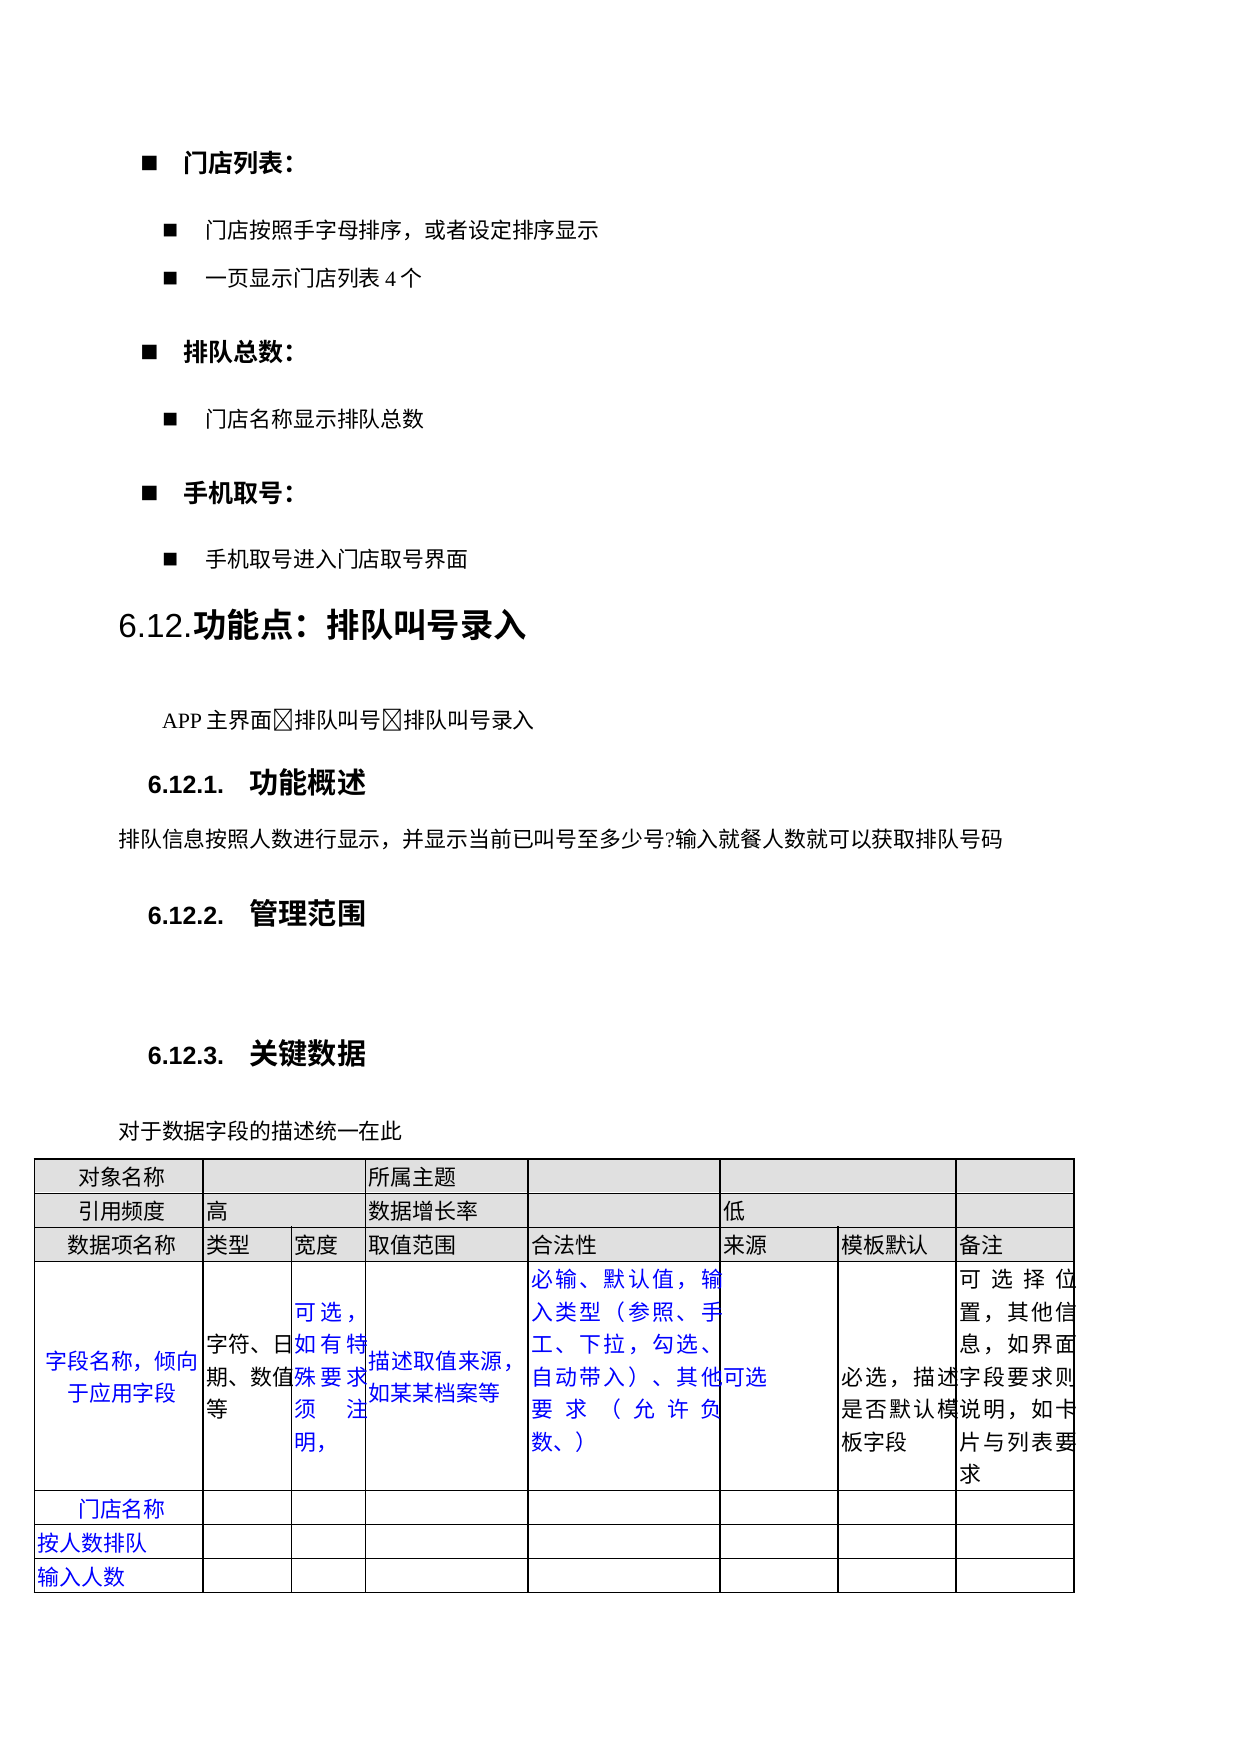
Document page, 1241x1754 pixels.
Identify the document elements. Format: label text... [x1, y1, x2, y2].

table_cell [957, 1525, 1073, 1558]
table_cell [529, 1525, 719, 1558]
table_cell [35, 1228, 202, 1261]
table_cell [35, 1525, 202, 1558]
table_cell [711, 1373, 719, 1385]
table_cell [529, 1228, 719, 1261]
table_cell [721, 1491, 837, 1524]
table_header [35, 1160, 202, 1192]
list 门店按照手字母排序，或者设定排序显示 [162, 212, 1122, 245]
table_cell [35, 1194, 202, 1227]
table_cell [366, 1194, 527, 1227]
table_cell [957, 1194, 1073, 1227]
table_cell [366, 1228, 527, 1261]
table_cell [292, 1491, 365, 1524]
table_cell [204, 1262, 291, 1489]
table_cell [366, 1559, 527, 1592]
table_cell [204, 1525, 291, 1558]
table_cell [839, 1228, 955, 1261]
subtitle 排队总数： [140, 318, 1100, 383]
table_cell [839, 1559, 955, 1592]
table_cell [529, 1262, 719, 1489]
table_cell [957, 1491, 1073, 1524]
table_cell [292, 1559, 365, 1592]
subtitle 功能点：排队叫号录入 [118, 590, 1122, 655]
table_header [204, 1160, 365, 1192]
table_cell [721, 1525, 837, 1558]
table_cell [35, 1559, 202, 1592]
text APP主界面排队叫号排队叫号录入 [162, 703, 1122, 736]
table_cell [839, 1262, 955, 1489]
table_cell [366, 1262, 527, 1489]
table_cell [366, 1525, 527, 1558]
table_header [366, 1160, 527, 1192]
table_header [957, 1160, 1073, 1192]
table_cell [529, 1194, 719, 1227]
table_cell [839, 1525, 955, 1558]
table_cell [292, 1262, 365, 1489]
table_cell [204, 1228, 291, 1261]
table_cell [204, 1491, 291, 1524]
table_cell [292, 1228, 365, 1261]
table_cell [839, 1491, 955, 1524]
subtitle 管理范围 [148, 879, 1122, 944]
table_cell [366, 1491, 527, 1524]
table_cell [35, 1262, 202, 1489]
text 排队信息按照人数进行显示，并显示当前已叫号至多少号?输入就餐人数就可以获取排队号码 [118, 821, 1122, 854]
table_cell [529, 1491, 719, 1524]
subtitle 手机取号： [140, 459, 1100, 524]
list 一页显示门店列表4个 [162, 261, 1122, 293]
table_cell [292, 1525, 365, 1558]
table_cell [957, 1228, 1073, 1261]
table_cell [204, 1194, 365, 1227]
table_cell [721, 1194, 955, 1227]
subtitle 关键数据 [148, 1019, 1122, 1084]
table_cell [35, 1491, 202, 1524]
subtitle 门店列表： [140, 129, 1100, 194]
list 门店名称显示排队总数 [162, 401, 1122, 434]
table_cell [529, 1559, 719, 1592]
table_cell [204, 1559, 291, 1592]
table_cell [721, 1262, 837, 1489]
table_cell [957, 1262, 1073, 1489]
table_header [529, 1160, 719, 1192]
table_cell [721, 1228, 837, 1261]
text 对于数据字段的描述统一在此 [118, 1113, 1122, 1146]
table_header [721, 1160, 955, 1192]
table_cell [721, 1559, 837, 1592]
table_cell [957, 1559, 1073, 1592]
list 手机取号进入门店取号界面 [162, 542, 1122, 574]
subtitle 功能概述 [148, 748, 1122, 813]
